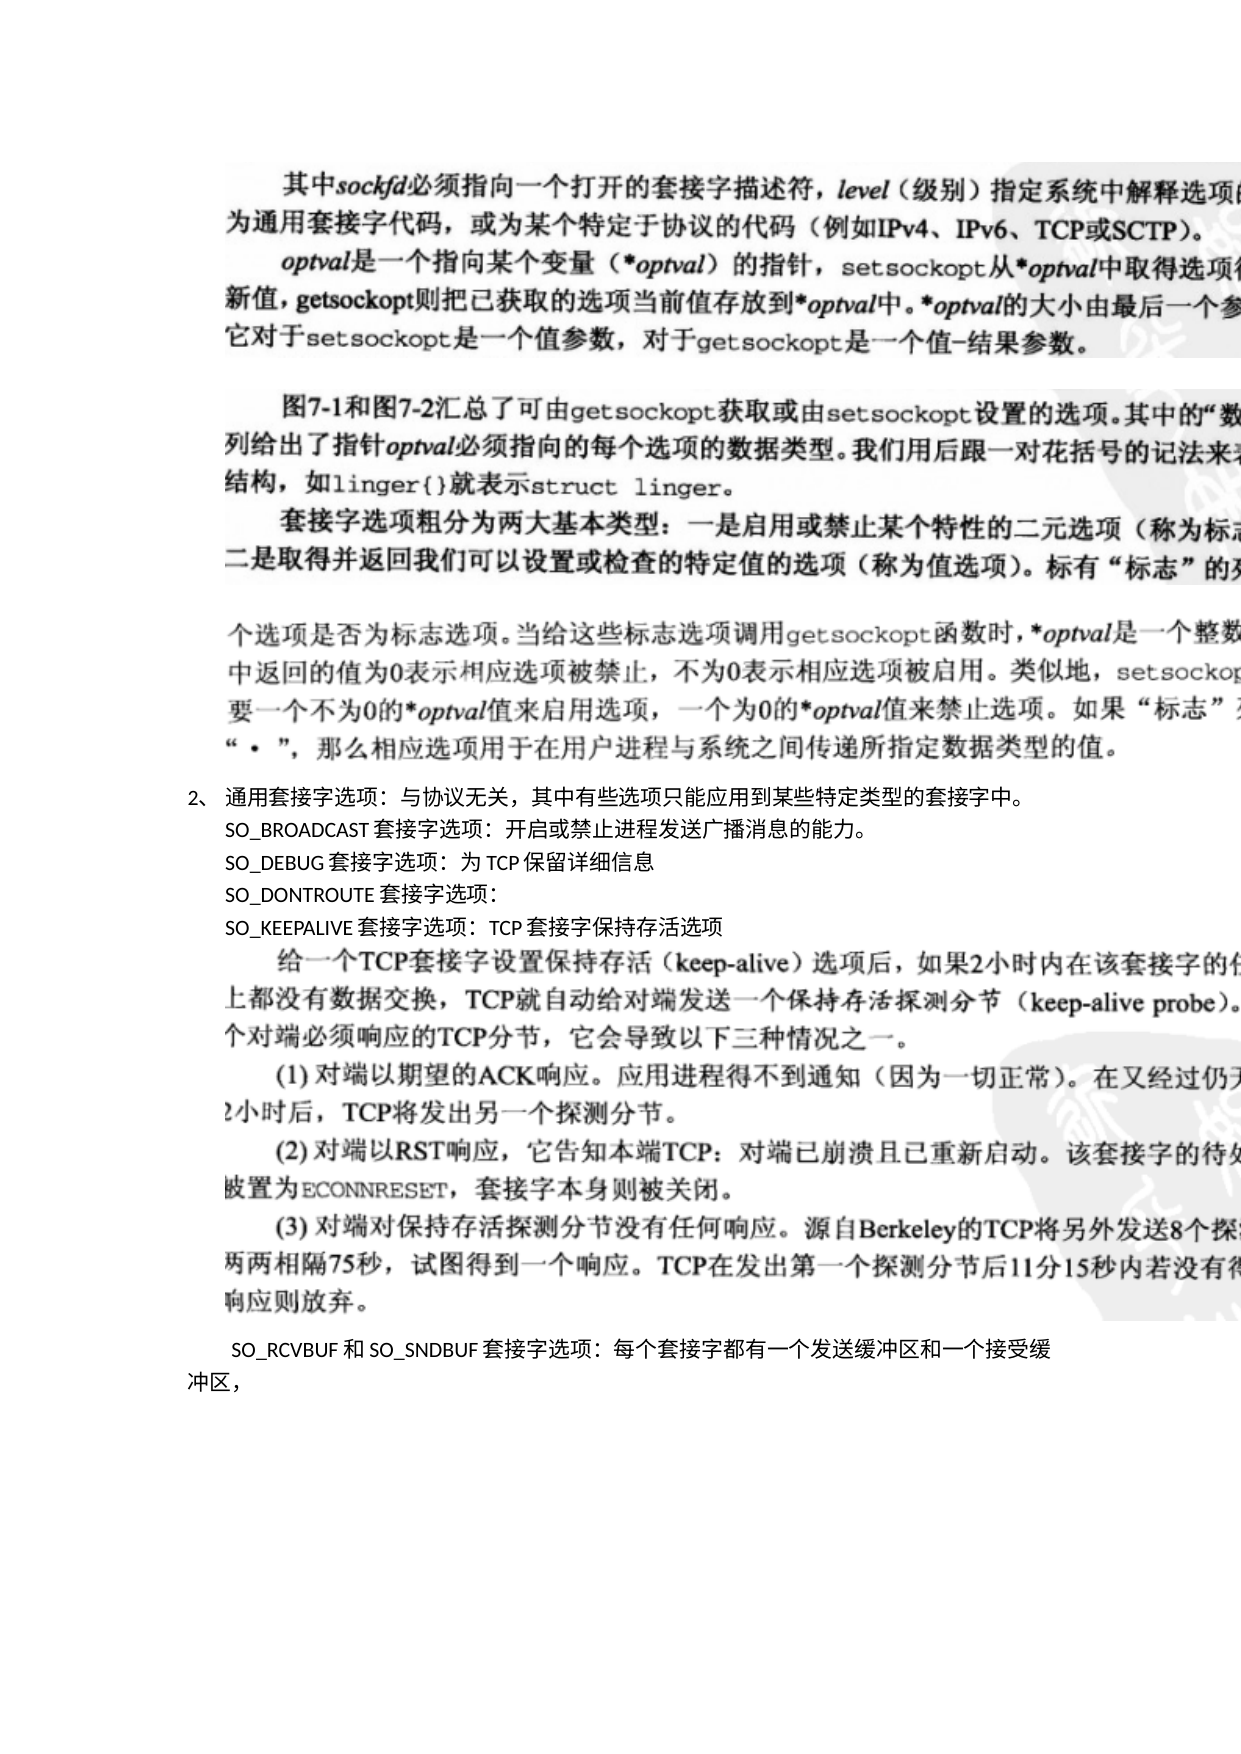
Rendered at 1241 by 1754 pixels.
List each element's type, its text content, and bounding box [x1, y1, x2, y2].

list SO_BROADCAST套接字选项：开启或禁止进程发送广播消息的能力。 [225, 812, 1053, 844]
list SO_DEBUG套接字选项：为TCP保留详细信息 [225, 844, 1053, 877]
text SO_RCVBUF和SO_SNDBUF套接字选项：每个套接字都有一个发送缓冲区和一个接受缓冲区， [187, 1332, 1053, 1397]
list SO_KEEPALIVE套接字选项：TCP套接字保持存活选项 [225, 909, 1053, 942]
list 通用套接字选项：与协议无关，其中有些选项只能应用到某些特定类型的套接字中。 [187, 779, 1053, 812]
list SO_DONTROUTE套接字选项： [225, 877, 1053, 909]
